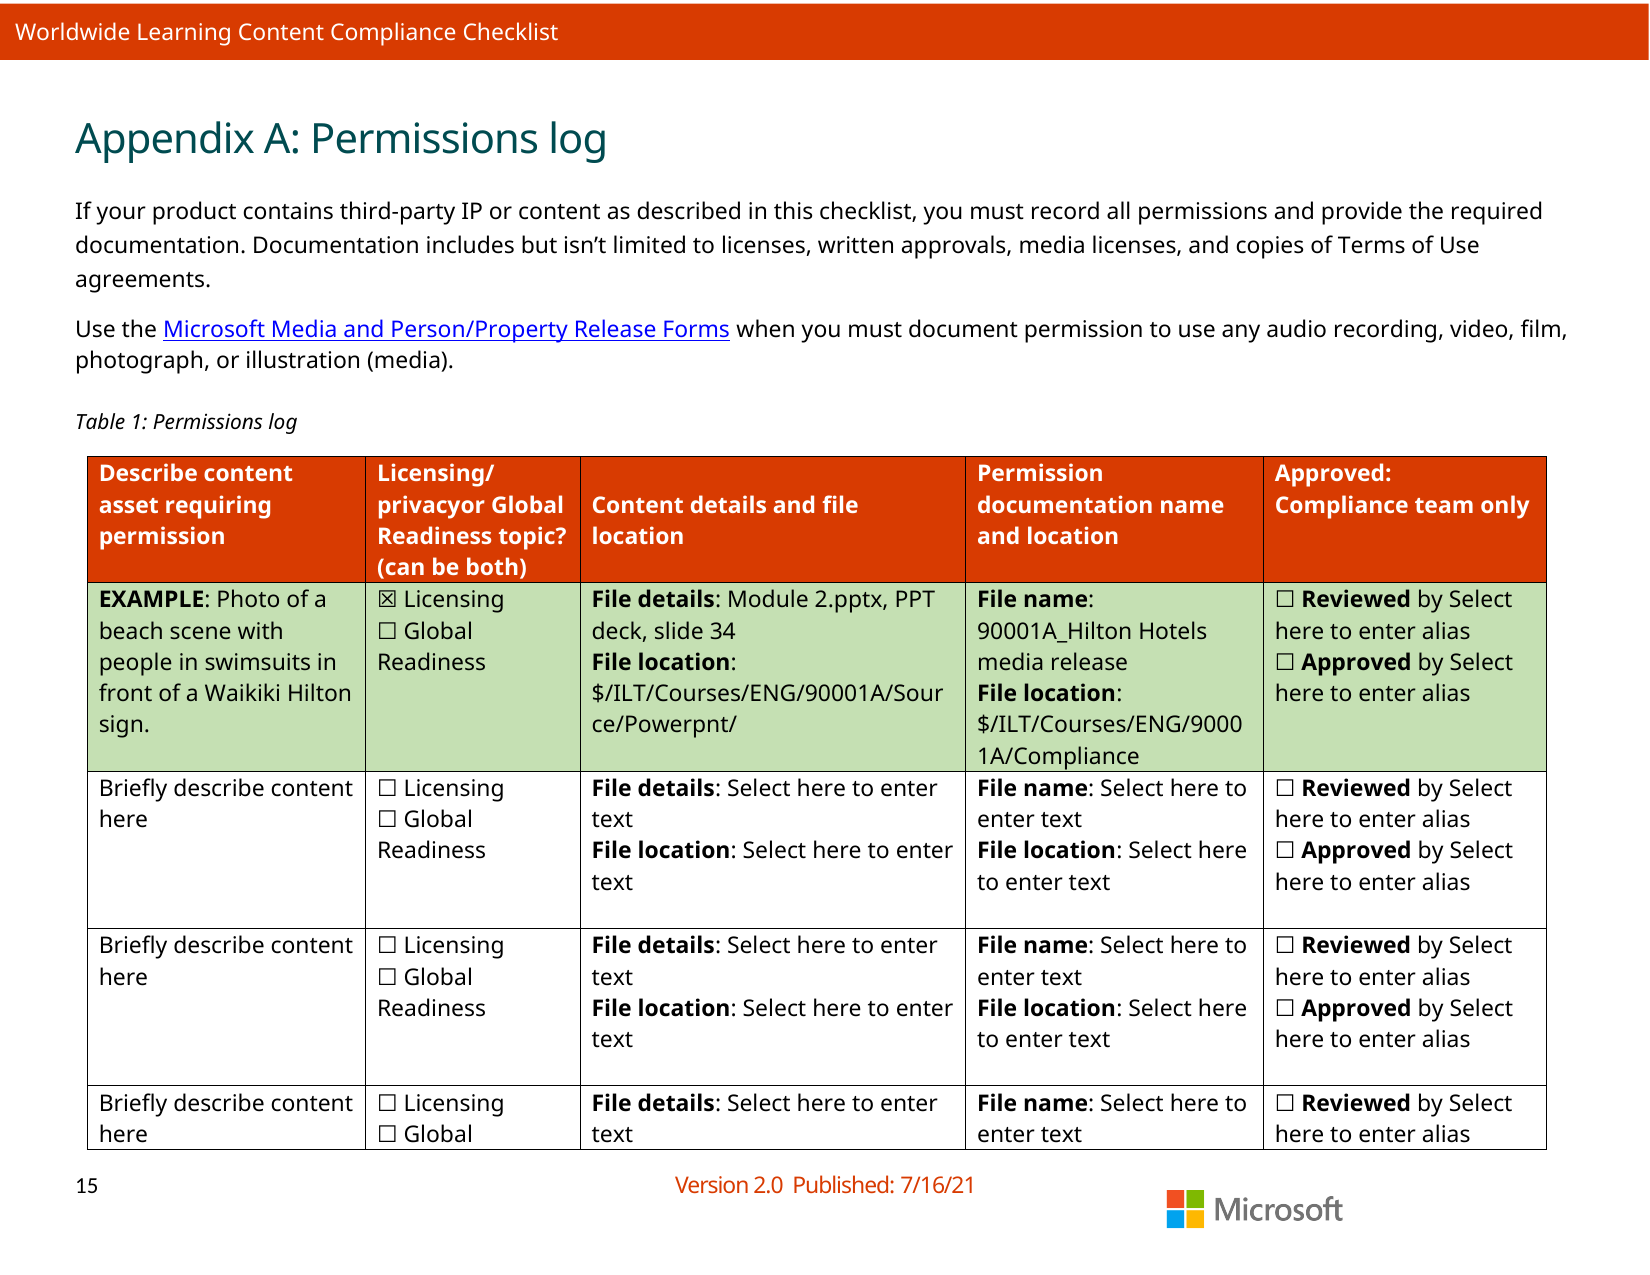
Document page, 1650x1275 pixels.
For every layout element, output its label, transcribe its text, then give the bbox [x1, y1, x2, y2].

picture [1142, 1167, 1367, 1251]
text Use the Microsoft Media and Person/Property Release Forms when you must document permission to use any audio recording, video, film, photograph, or illustration (media). [75, 313, 1575, 376]
table_cell File name: File location: [966, 772, 1263, 928]
table_cell Reviewed by Approved by [1264, 772, 1546, 928]
text Table 1: Permissions log [75, 407, 1368, 435]
table_cell File name: 90001A_Hilton Hotels media release File location: $/ILT/Courses/ENG/90001A/Compliance [966, 583, 1263, 771]
text If your product contains third-party IP or content as described in this checklist, you must record all permissions and provide the required documentation. Documentation includes but isn’t limited to licenses, written approvals, media licenses, and copies of Terms of Use agreements. [75, 195, 1575, 294]
table_cell File details: Module 2.pptx, PPT deck, slide 34 File location: $/ILT/Courses/ENG/90001A/Source/Powerpnt/ [581, 583, 965, 771]
table_cell File name: File location: [966, 1086, 1263, 1149]
table_cell Licensing Global Readiness [366, 929, 580, 1085]
table_cell File details: File location: [581, 1086, 965, 1149]
table_header Permission documentation name and location [966, 457, 1263, 582]
table_header Describe content asset requiring permission [88, 457, 365, 582]
table_cell Reviewed by Approved by [1264, 583, 1546, 771]
table_header Licensing/privacyor Global Readiness topic? (can be both) [366, 457, 580, 582]
table_cell File details: File location: [581, 772, 965, 928]
table_cell File name: File location: [966, 929, 1263, 1085]
table_cell EXAMPLE: Photo of a beach scene with people in swimsuits in front of a Waikiki Hilton sign. [88, 583, 365, 771]
subtitle Appendix A: Permissions log [75, 109, 1575, 166]
table_cell Licensing Global Readiness [366, 772, 580, 928]
table_cell Licensing Global Readiness [366, 1086, 580, 1149]
table_header Approved: Compliance team only [1264, 457, 1546, 582]
table_cell File details: File location: [581, 929, 965, 1085]
table_cell Reviewed by Approved by [1264, 1086, 1546, 1149]
table_header Content details and file location [581, 457, 965, 582]
table_cell Reviewed by Approved by [1264, 929, 1546, 1085]
table_cell ☒ Licensing ☐ Global Readiness [366, 583, 580, 771]
